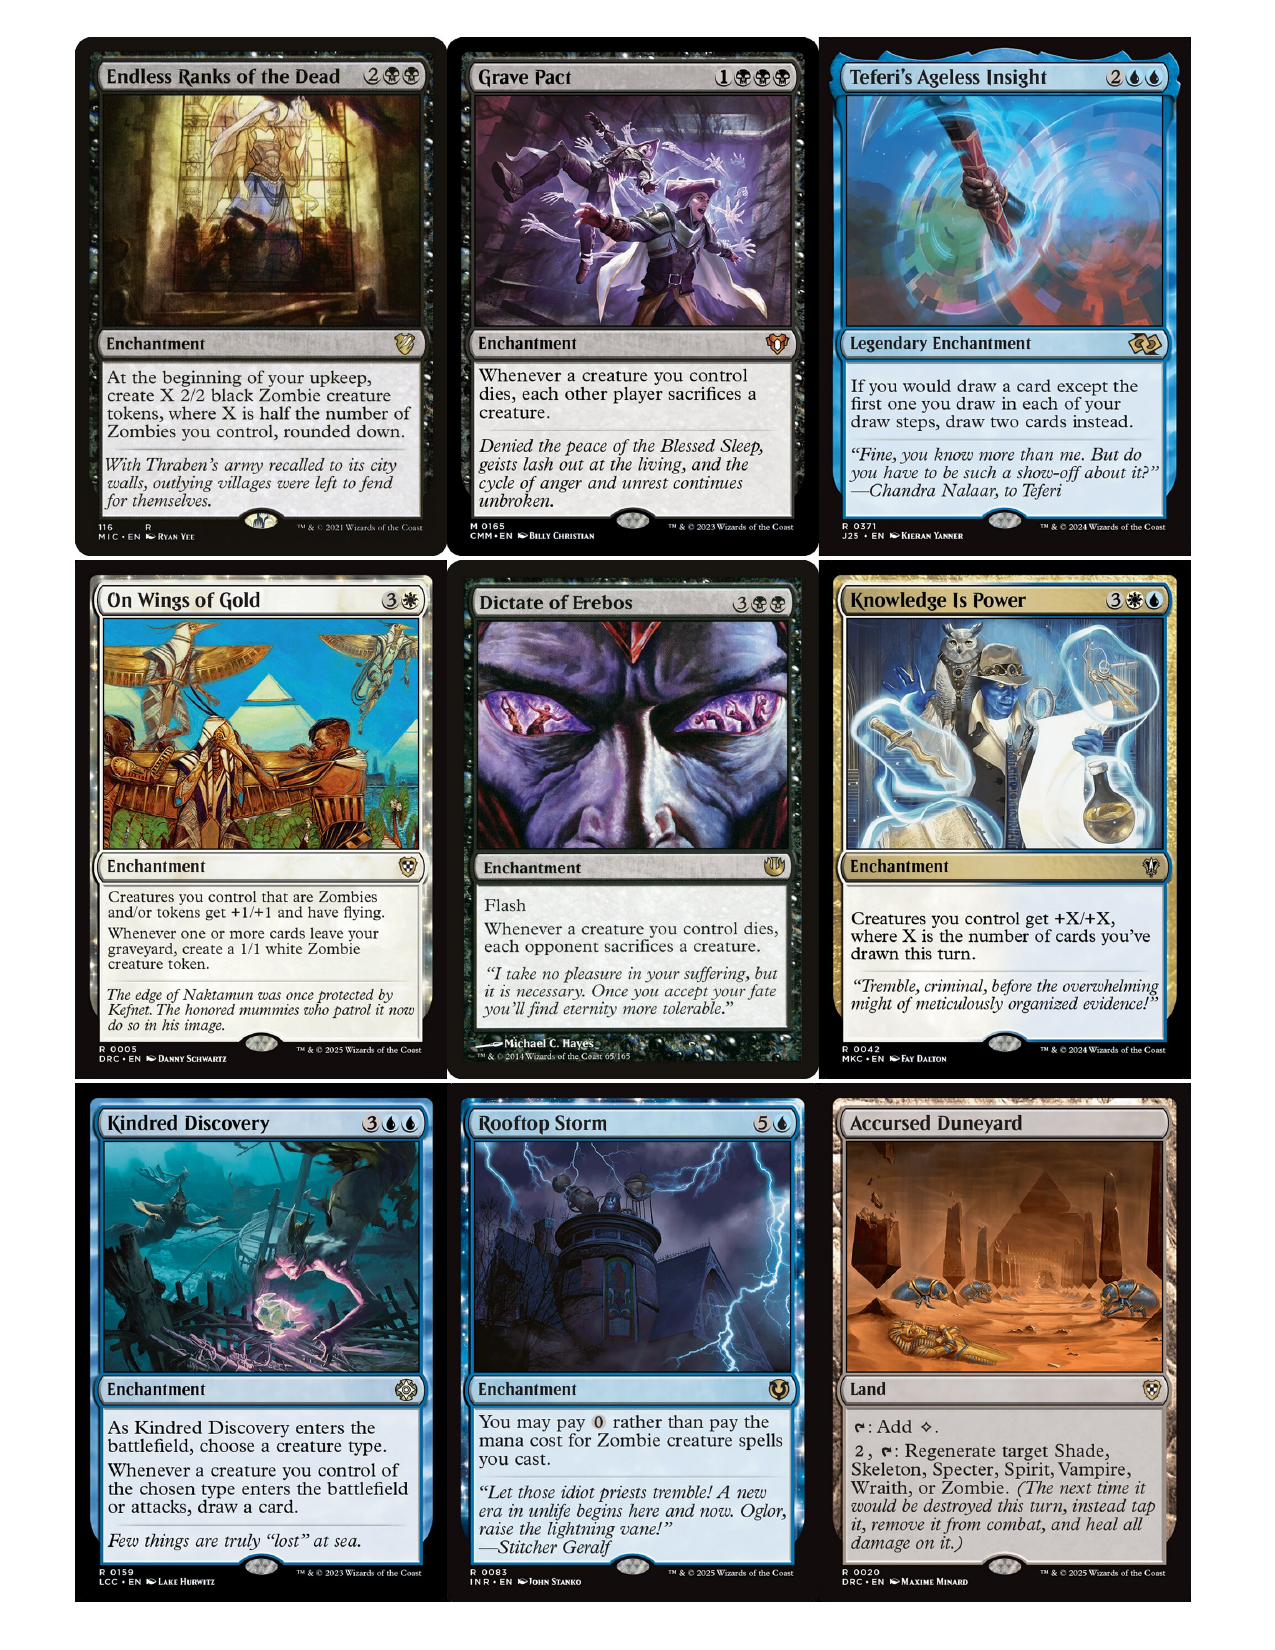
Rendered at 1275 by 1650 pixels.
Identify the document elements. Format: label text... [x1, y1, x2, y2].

picture [75, 37, 1191, 556]
picture [75, 560, 1191, 1079]
picture [75, 1083, 1191, 1602]
